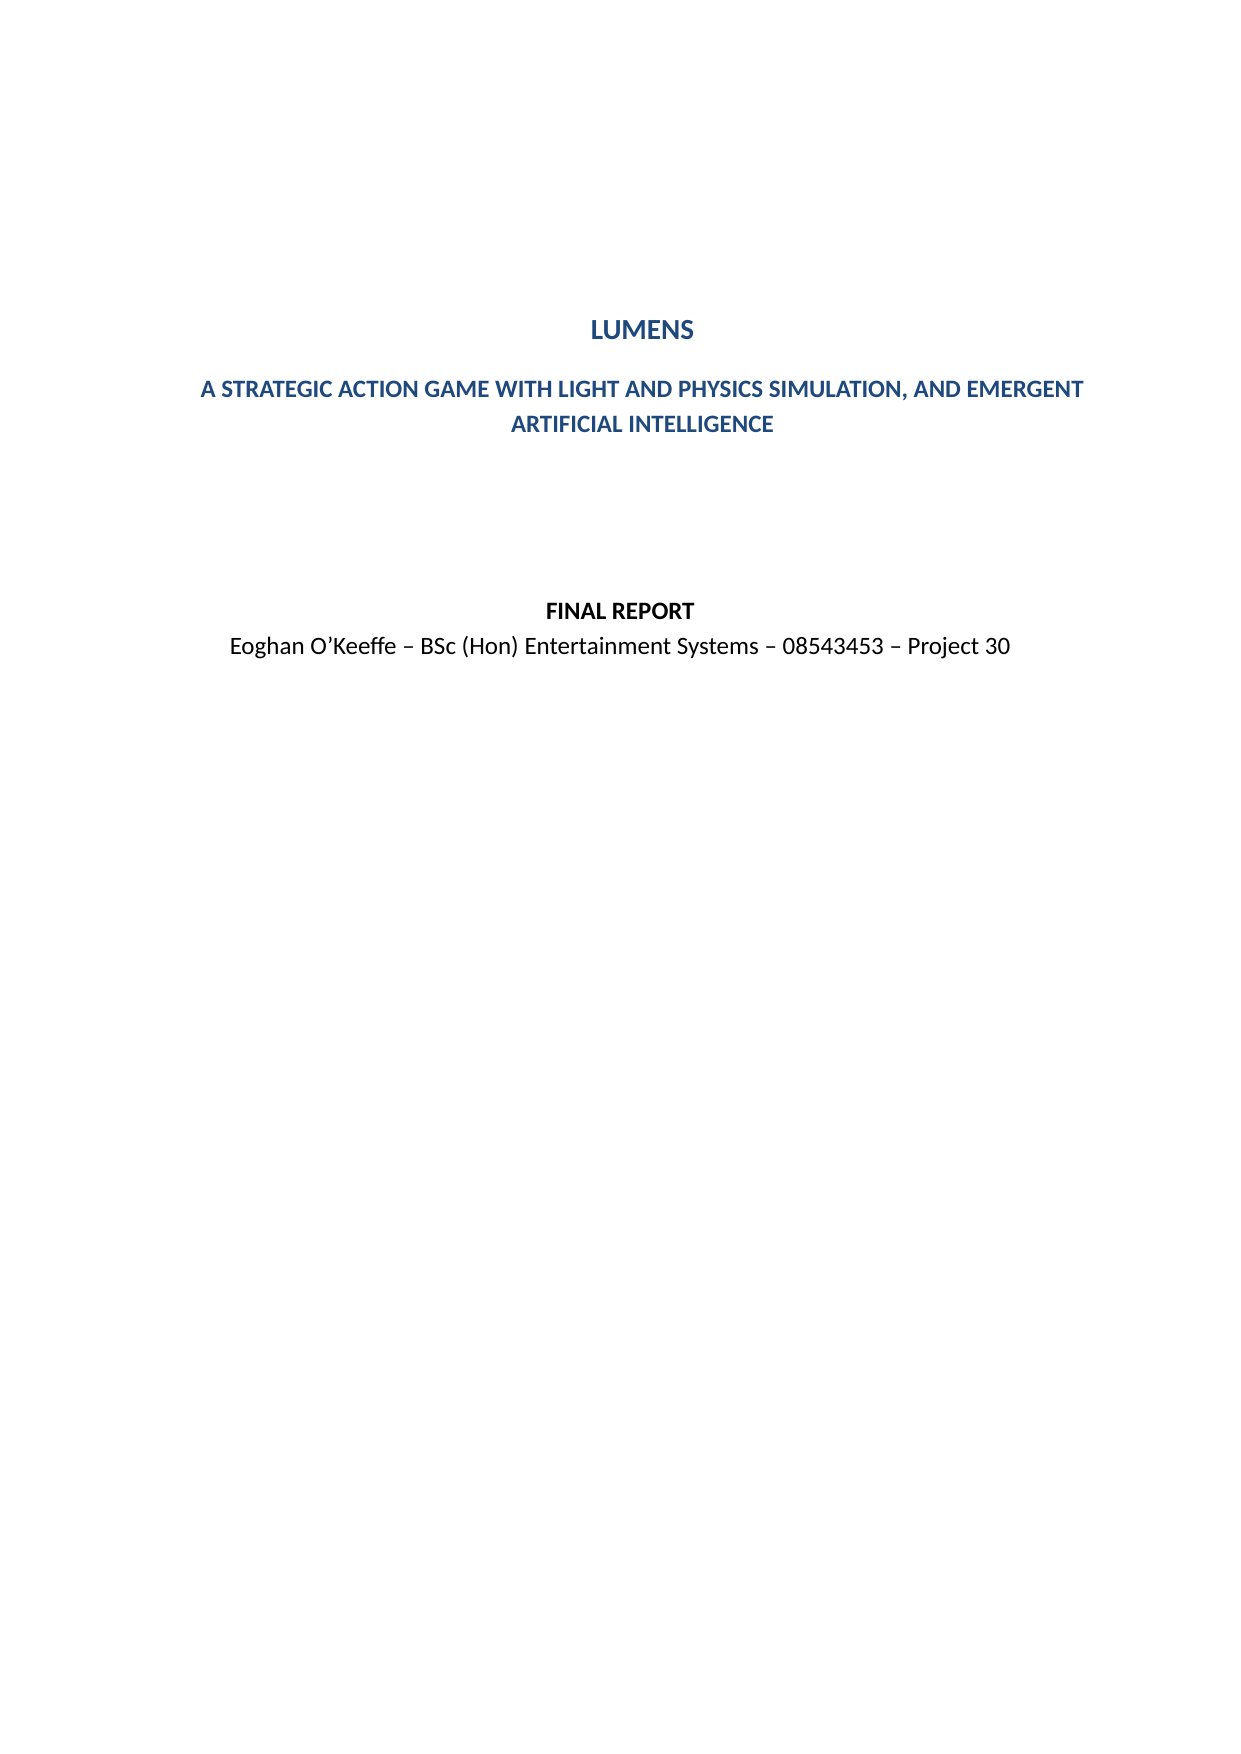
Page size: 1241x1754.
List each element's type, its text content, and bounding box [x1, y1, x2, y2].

text LUMENS [194, 311, 1090, 347]
text Eoghan O’Keeffe – BSc (Hon) Entertainment Systems – 08543453 – Project 30 [150, 630, 1090, 661]
text FINAL REPORT [150, 595, 1090, 626]
text A STRATEGIC ACTION GAME WITH LIGHT AND PHYSICS SIMULATION, AND EMERGENT ARTIFICIAL INTELLIGENCE [194, 373, 1090, 438]
